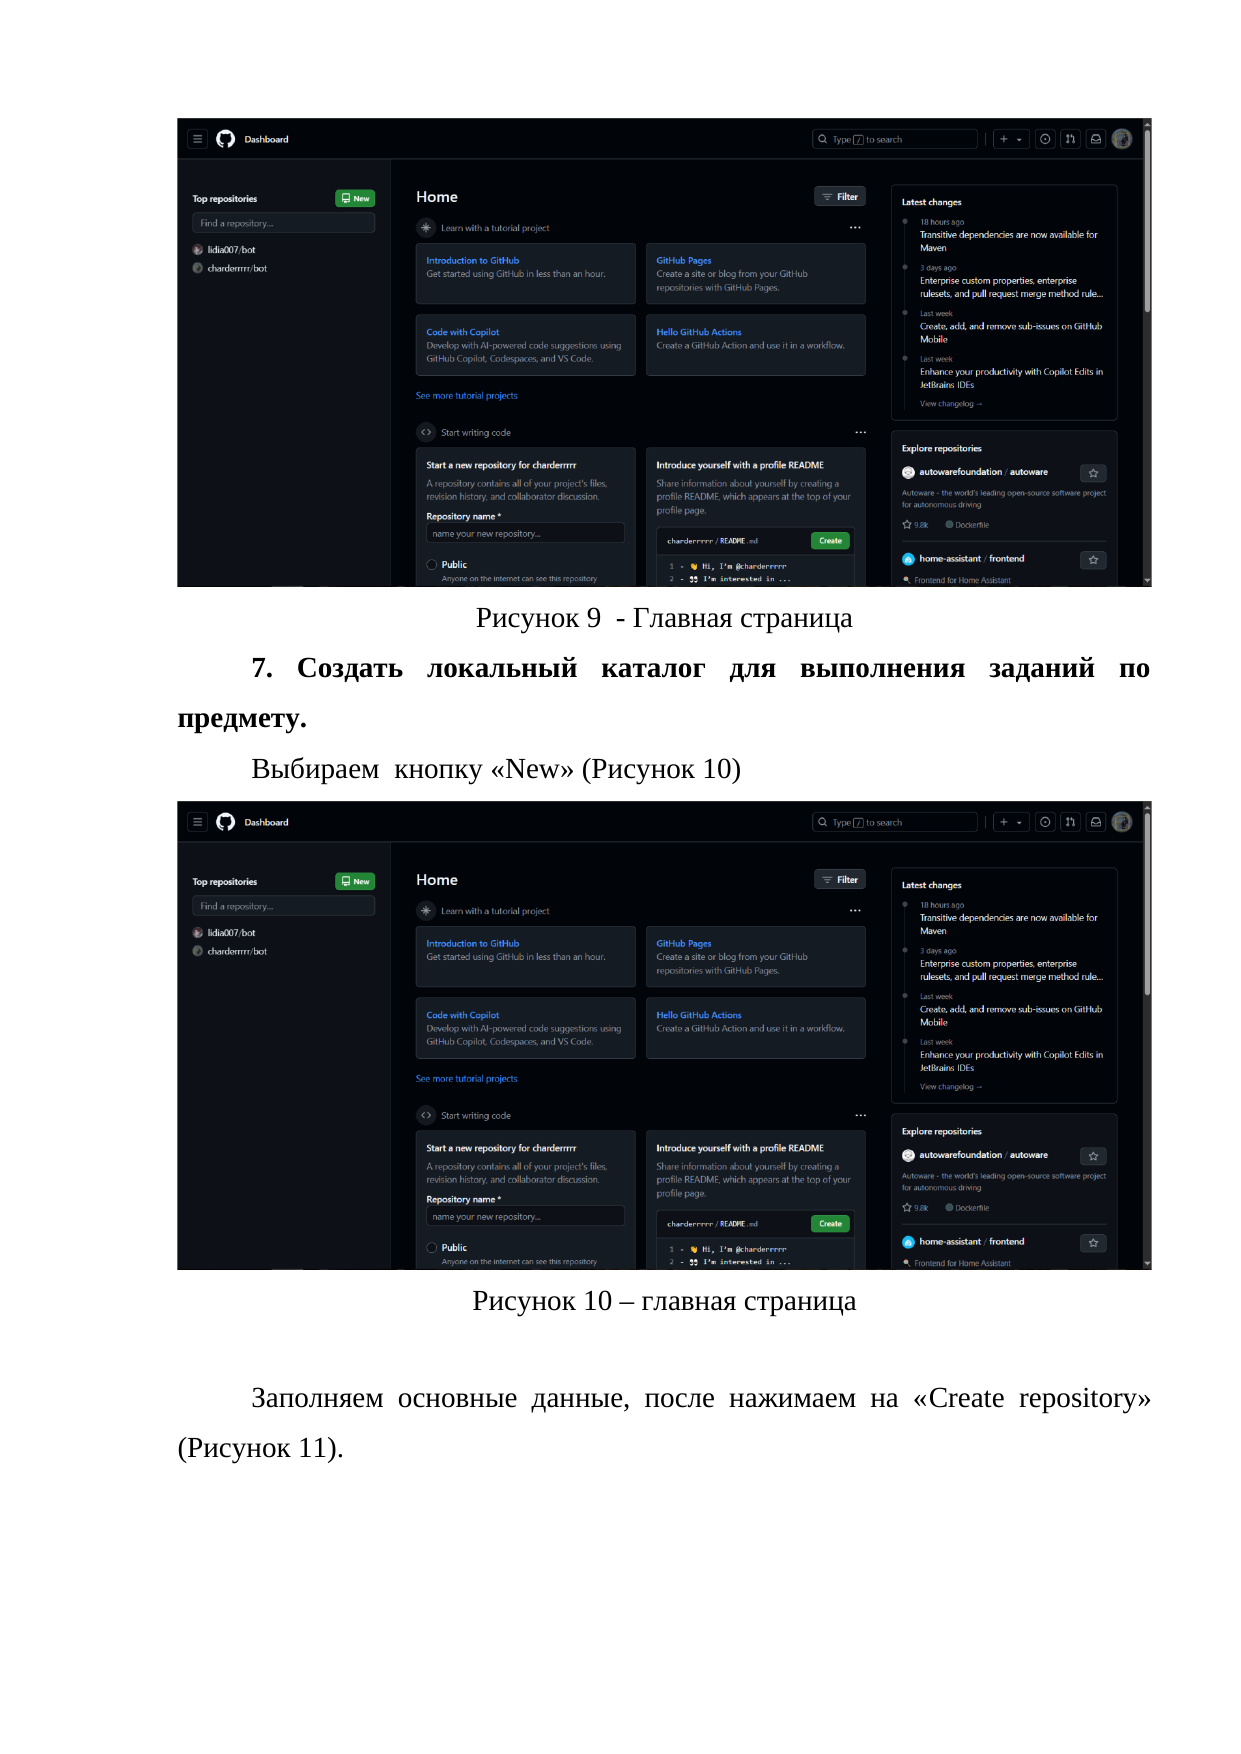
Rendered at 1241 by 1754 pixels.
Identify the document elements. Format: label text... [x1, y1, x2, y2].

picture [177, 801, 1152, 1270]
picture [177, 118, 1152, 587]
text Рисунок 10 – главная страница [177, 1283, 1152, 1317]
text Рисунок 9 - Главная страница [177, 600, 1152, 633]
text Заполняем основные данные, после нажимаем на «Create repository» (Рисунок 11). [177, 1380, 1152, 1464]
text 7. Создать локальный каталог для выполнения заданий по предмету. [177, 650, 1152, 734]
text Выбираем кнопку «New» (Рисунок 10) [177, 751, 1152, 784]
